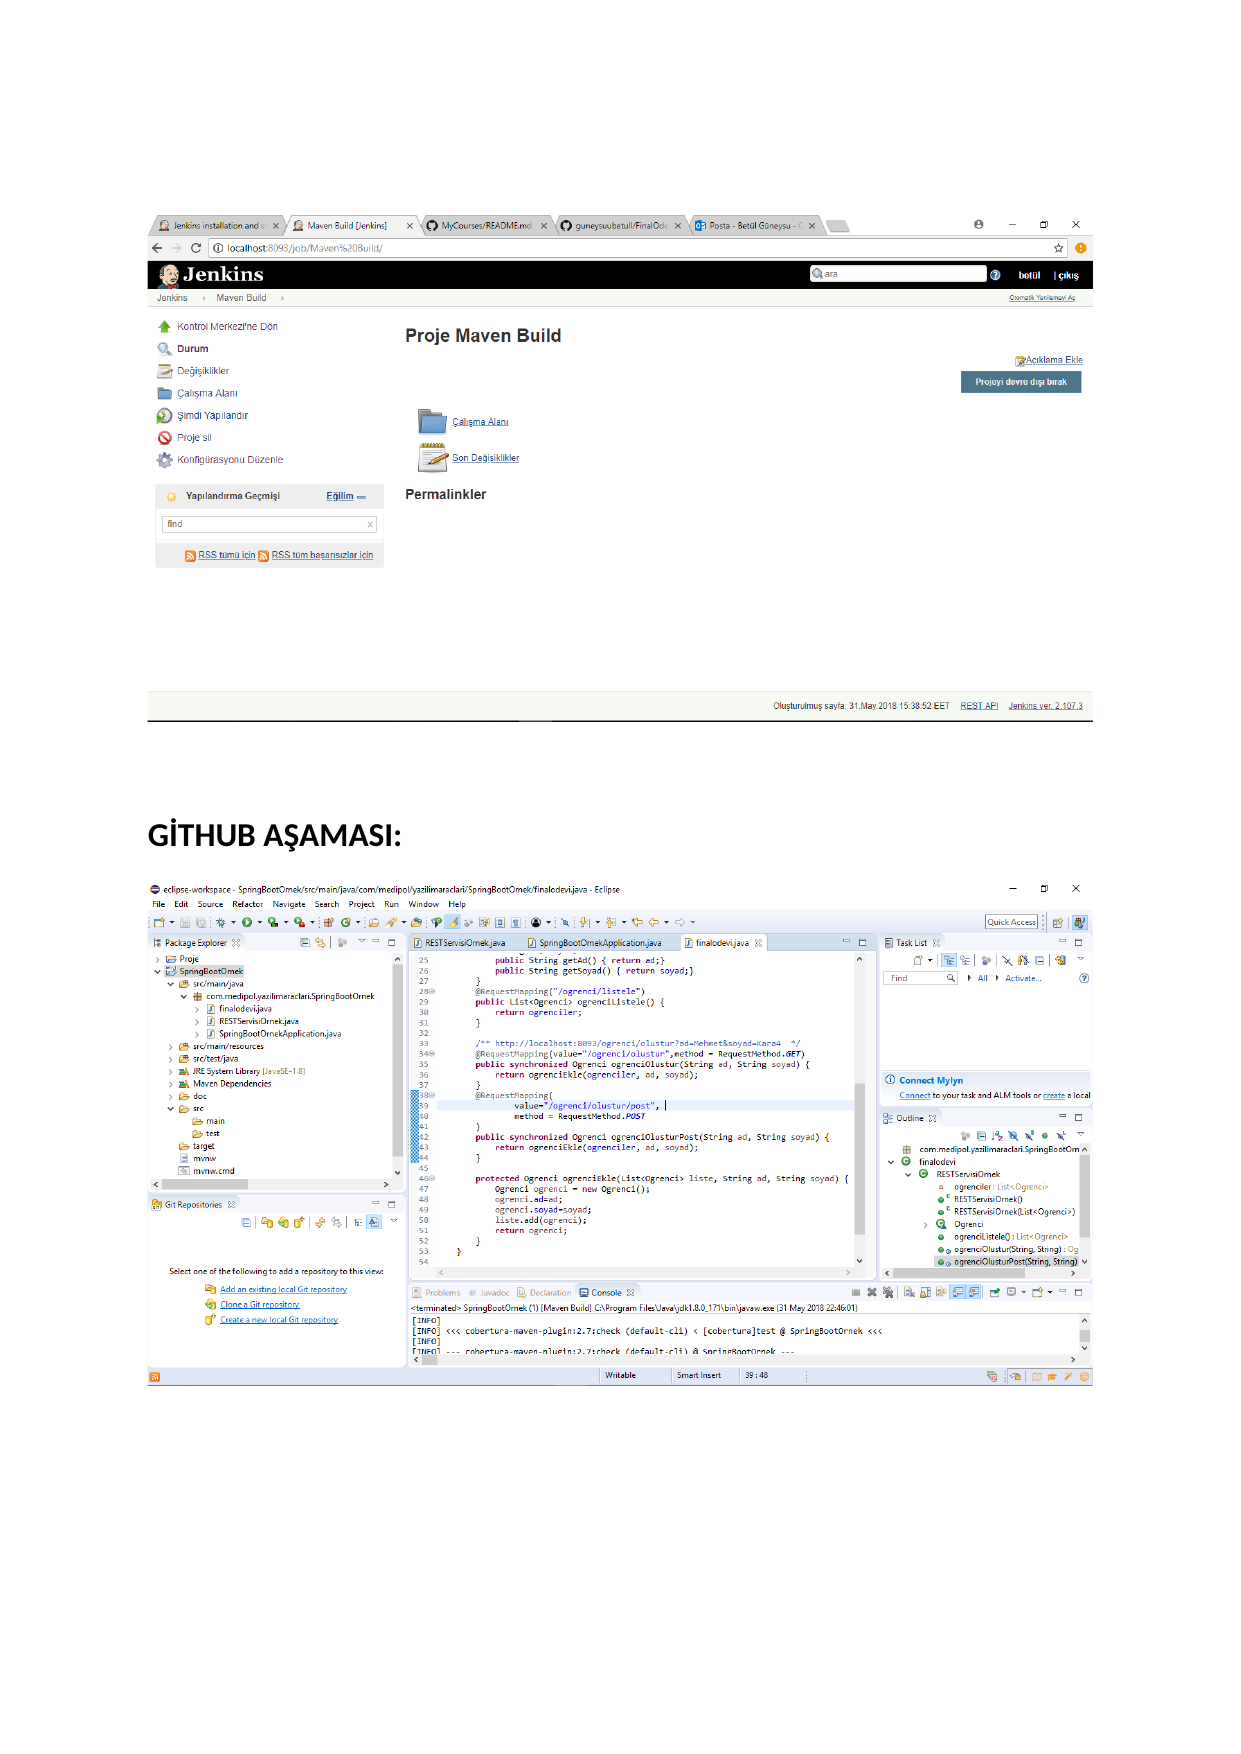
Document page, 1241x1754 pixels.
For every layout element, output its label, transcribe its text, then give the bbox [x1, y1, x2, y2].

picture [147, 881, 1093, 1386]
picture [147, 215, 1093, 722]
text GİTHUB AŞAMASI: [148, 814, 1093, 855]
